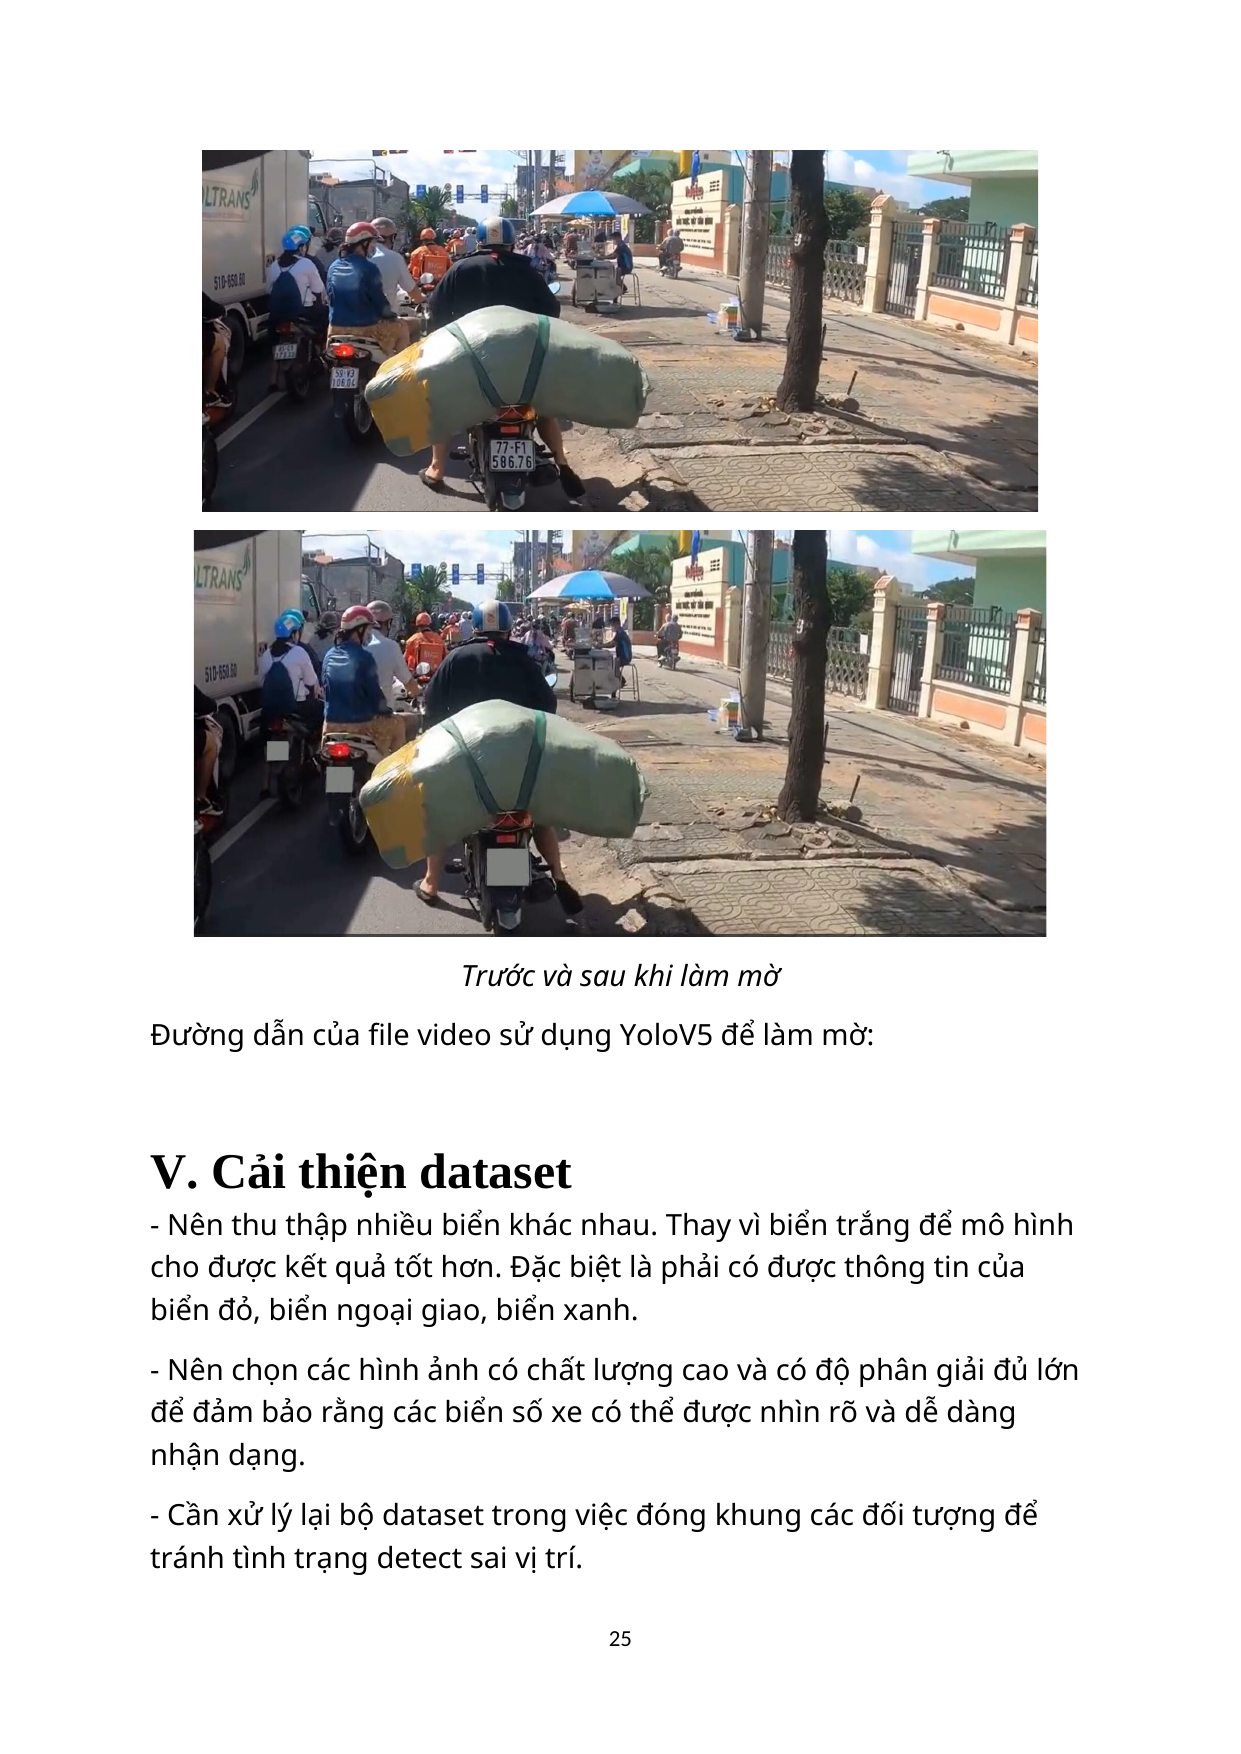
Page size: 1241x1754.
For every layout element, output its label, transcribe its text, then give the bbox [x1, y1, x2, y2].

text - Nên thu thập nhiều biển khác nhau. Thay vì biển trắng để mô hình cho được kết quả tốt hơn. Đặc biệt là phải có được thông tin của biển đỏ, biển ngoại giao, biển xanh. [150, 1204, 1090, 1329]
picture [202, 150, 1039, 512]
picture [193, 530, 1047, 937]
text Đường dẫn của file video sử dụng YoloV5 để làm mờ: [150, 1014, 1090, 1054]
text - Nên chọn các hình ảnh có chất lượng cao và có độ phân giải đủ lớn để đảm bảo rằng các biển số xe có thể được nhìn rõ và dễ dàng nhận dạng. [150, 1349, 1090, 1474]
text Trước và sau khi làm mờ [150, 955, 1090, 995]
text - Cần xử lý lại bộ dataset trong việc đóng khung các đối tượng để tránh tình trạng detect sai vị trí. [150, 1494, 1090, 1577]
subtitle V. Cải thiện dataset [150, 1142, 1090, 1199]
